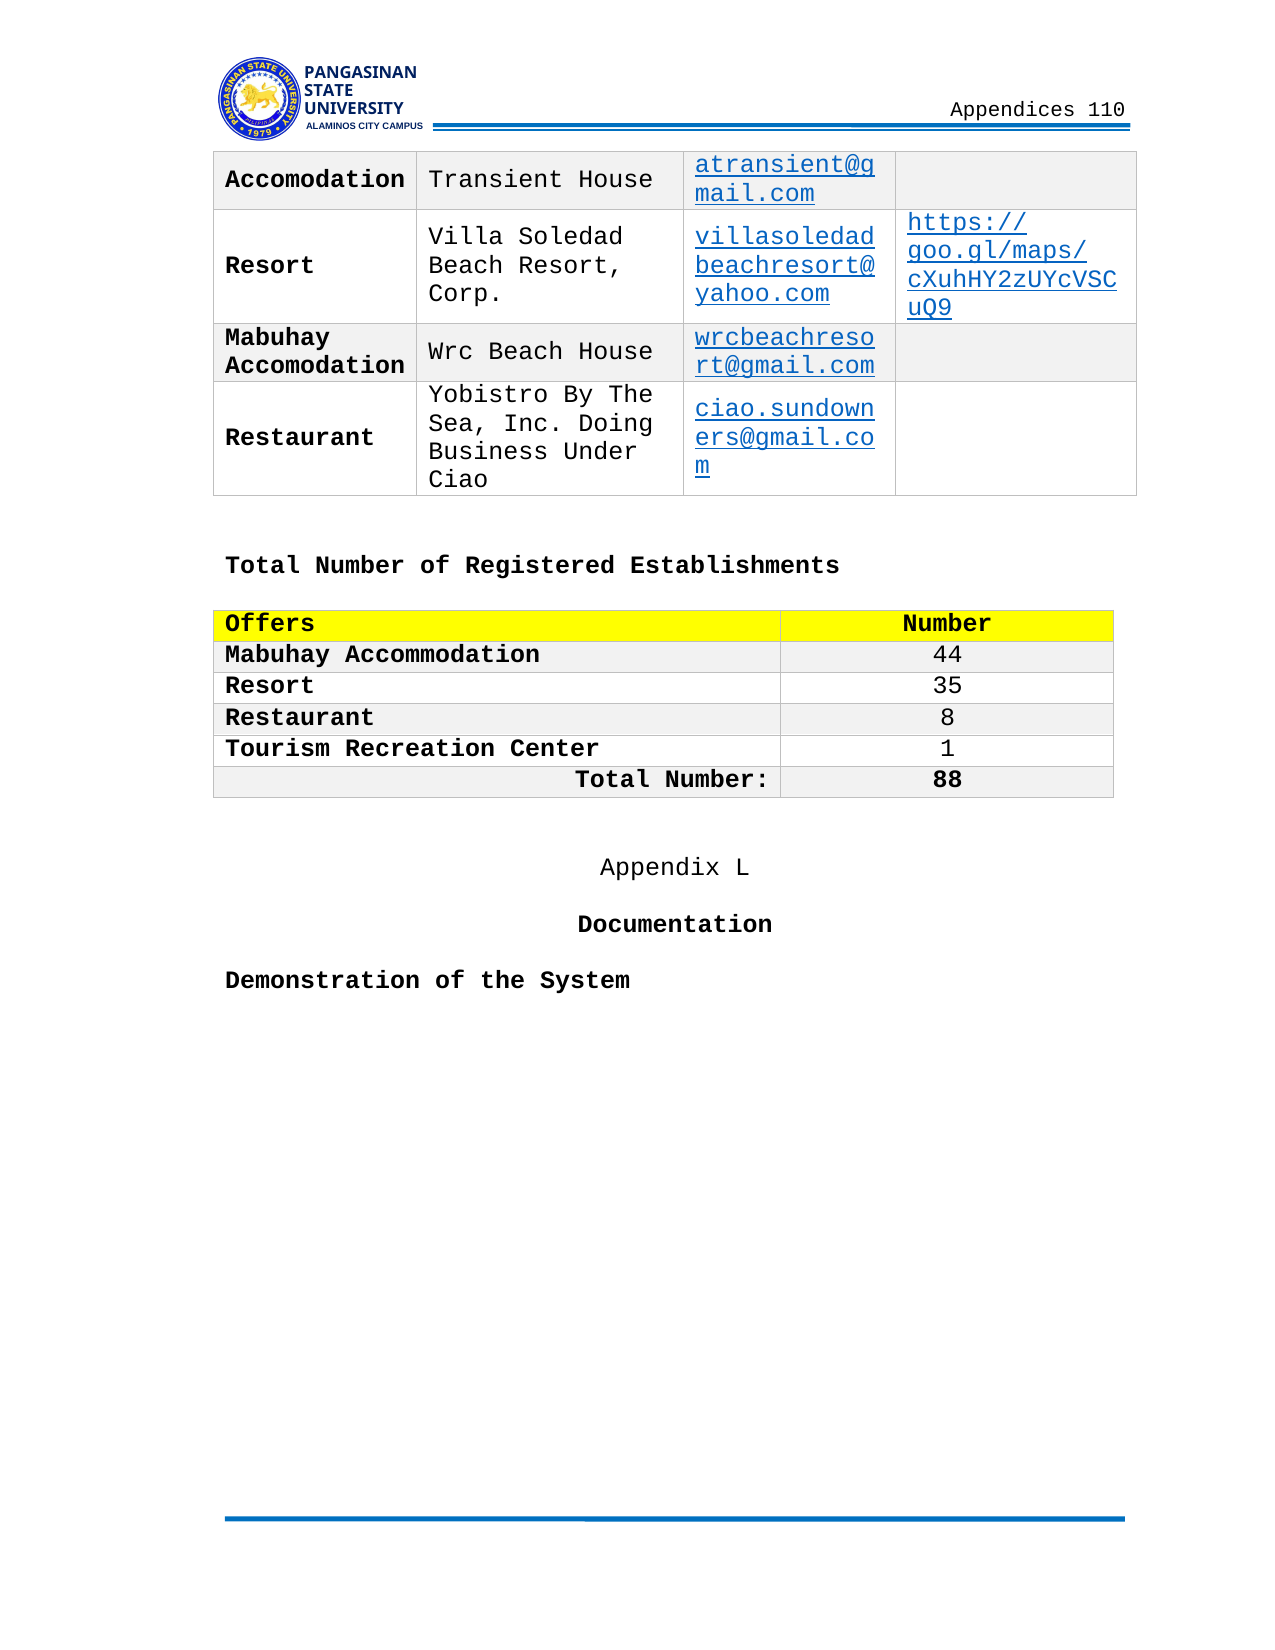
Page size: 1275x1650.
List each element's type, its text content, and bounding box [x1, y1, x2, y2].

table_cell Wrc Beach House [417, 324, 683, 381]
table_header Offers [214, 611, 780, 641]
table_cell villalaguismatransient@gmail.com [684, 152, 895, 209]
table_cell 88 [781, 767, 1113, 797]
table_cell Restaurant [214, 704, 780, 734]
table_header Number [781, 611, 1113, 641]
table_cell 8 [781, 704, 1113, 734]
table_cell villasoledadbeachresort@yahoo.com [684, 210, 895, 323]
table_cell [896, 324, 1136, 381]
table_cell Total Number: [214, 767, 780, 797]
table_cell [896, 152, 1136, 209]
table_cell Mabuhay Accomodation [214, 324, 416, 381]
table_cell Resort [214, 673, 780, 703]
table_cell Resort [214, 210, 416, 323]
table_cell Mabuhay Accomodation [214, 152, 416, 209]
table_cell 44 [781, 642, 1113, 672]
table_cell ciao.sundowners@gmail.com [684, 382, 895, 495]
table_cell [896, 382, 1136, 495]
table_cell https://goo.gl/maps/cXuhHY2zUYcVSCuQ9 [896, 210, 1136, 323]
text Demonstration of the System [225, 968, 1125, 996]
table_cell Restaurant [214, 382, 416, 495]
table_cell Tourism Recreation Center [214, 736, 780, 766]
text Total Number of Registered Establishments [225, 553, 1125, 581]
table_cell wrcbeachresort@gmail.com [684, 324, 895, 381]
table_cell Villa Soledad Beach Resort, Corp. [417, 210, 683, 323]
table_cell 1 [781, 736, 1113, 766]
picture [218, 57, 301, 141]
table_cell 35 [781, 673, 1113, 703]
text Documentation [225, 911, 1125, 940]
table_cell Yobistro By The Sea, Inc. Doing Business Under Ciao [417, 382, 683, 495]
text Appendix L [225, 855, 1125, 883]
table_cell Mabuhay Accommodation [214, 642, 780, 672]
table_cell Villa Laguisma Transient House [417, 152, 683, 209]
